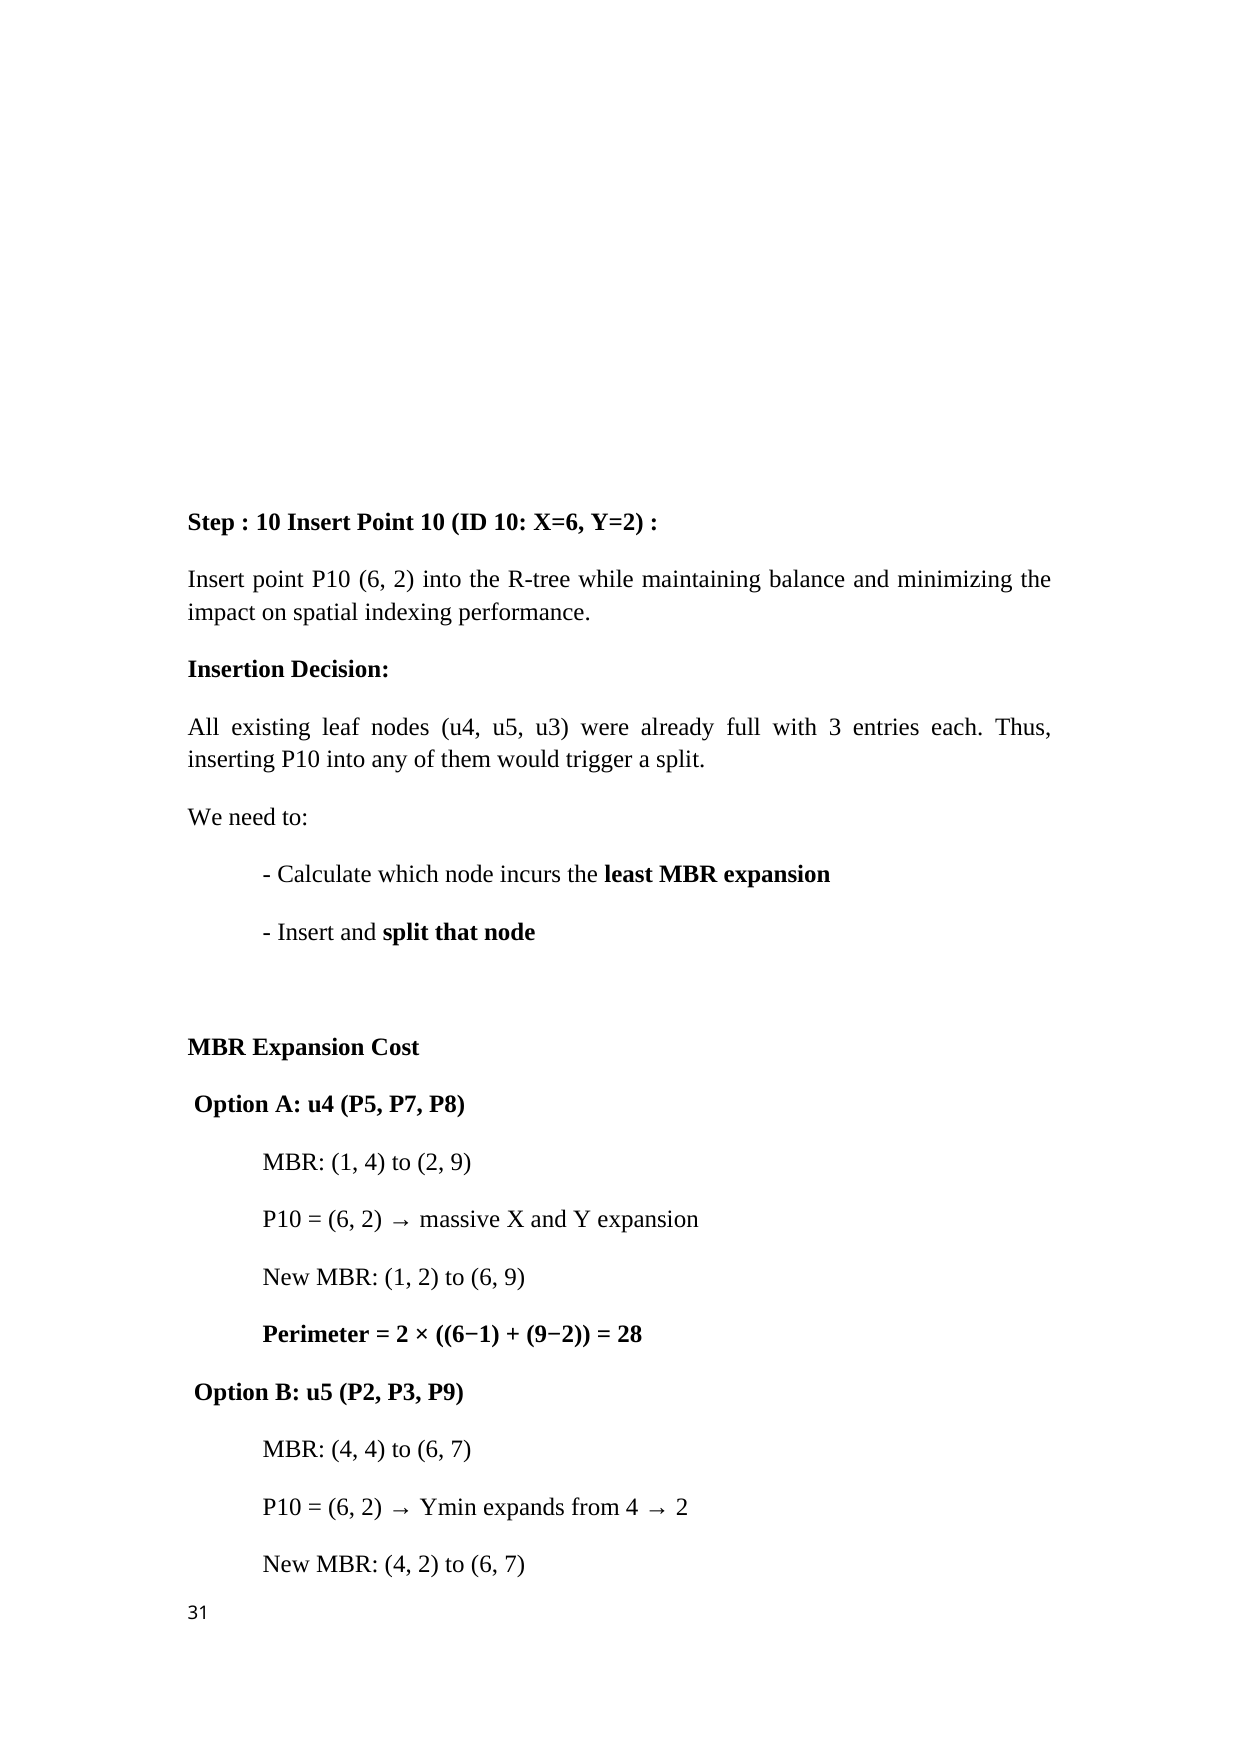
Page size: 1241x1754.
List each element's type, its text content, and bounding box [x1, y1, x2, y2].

text MBR: (4, 4) to (6, 7) [262, 1432, 1053, 1465]
text New MBR: (4, 2) to (6, 7) [262, 1547, 1053, 1580]
text We need to: [187, 800, 1053, 832]
text New MBR: (1, 2) to (6, 9) [262, 1260, 1053, 1292]
text Option B: u5 (P2, P3, P9) [187, 1375, 1053, 1407]
text Insertion Decision: [187, 652, 1053, 685]
text - Insert and split that node [262, 915, 1053, 947]
text MBR: (1, 4) to (2, 9) [262, 1145, 1053, 1177]
text All existing leaf nodes (u4, u5, u3) were already full with 3 entries each. Thus, inserting P10 into any of them would trigger a split. [187, 710, 1053, 775]
text Insert point P10 (6, 2) into the R-tree while maintaining balance and minimizing the impact on spatial indexing performance. [187, 562, 1053, 627]
text Option A: u4 (P5, P7, P8) [187, 1087, 1053, 1120]
text Perimeter = 2 × ((6−1) + (9−2)) = 28 [262, 1317, 1053, 1350]
text Step : 10 Insert Point 10 (ID 10: X=6, Y=2) : [187, 505, 1053, 537]
text P10 = (6, 2) → massive X and Y expansion [262, 1202, 1053, 1235]
text P10 = (6, 2) → Ymin expands from 4 → 2 [262, 1490, 1053, 1522]
text MBR Expansion Cost [187, 1030, 1053, 1062]
text - Calculate which node incurs the least MBR expansion [262, 857, 1053, 890]
